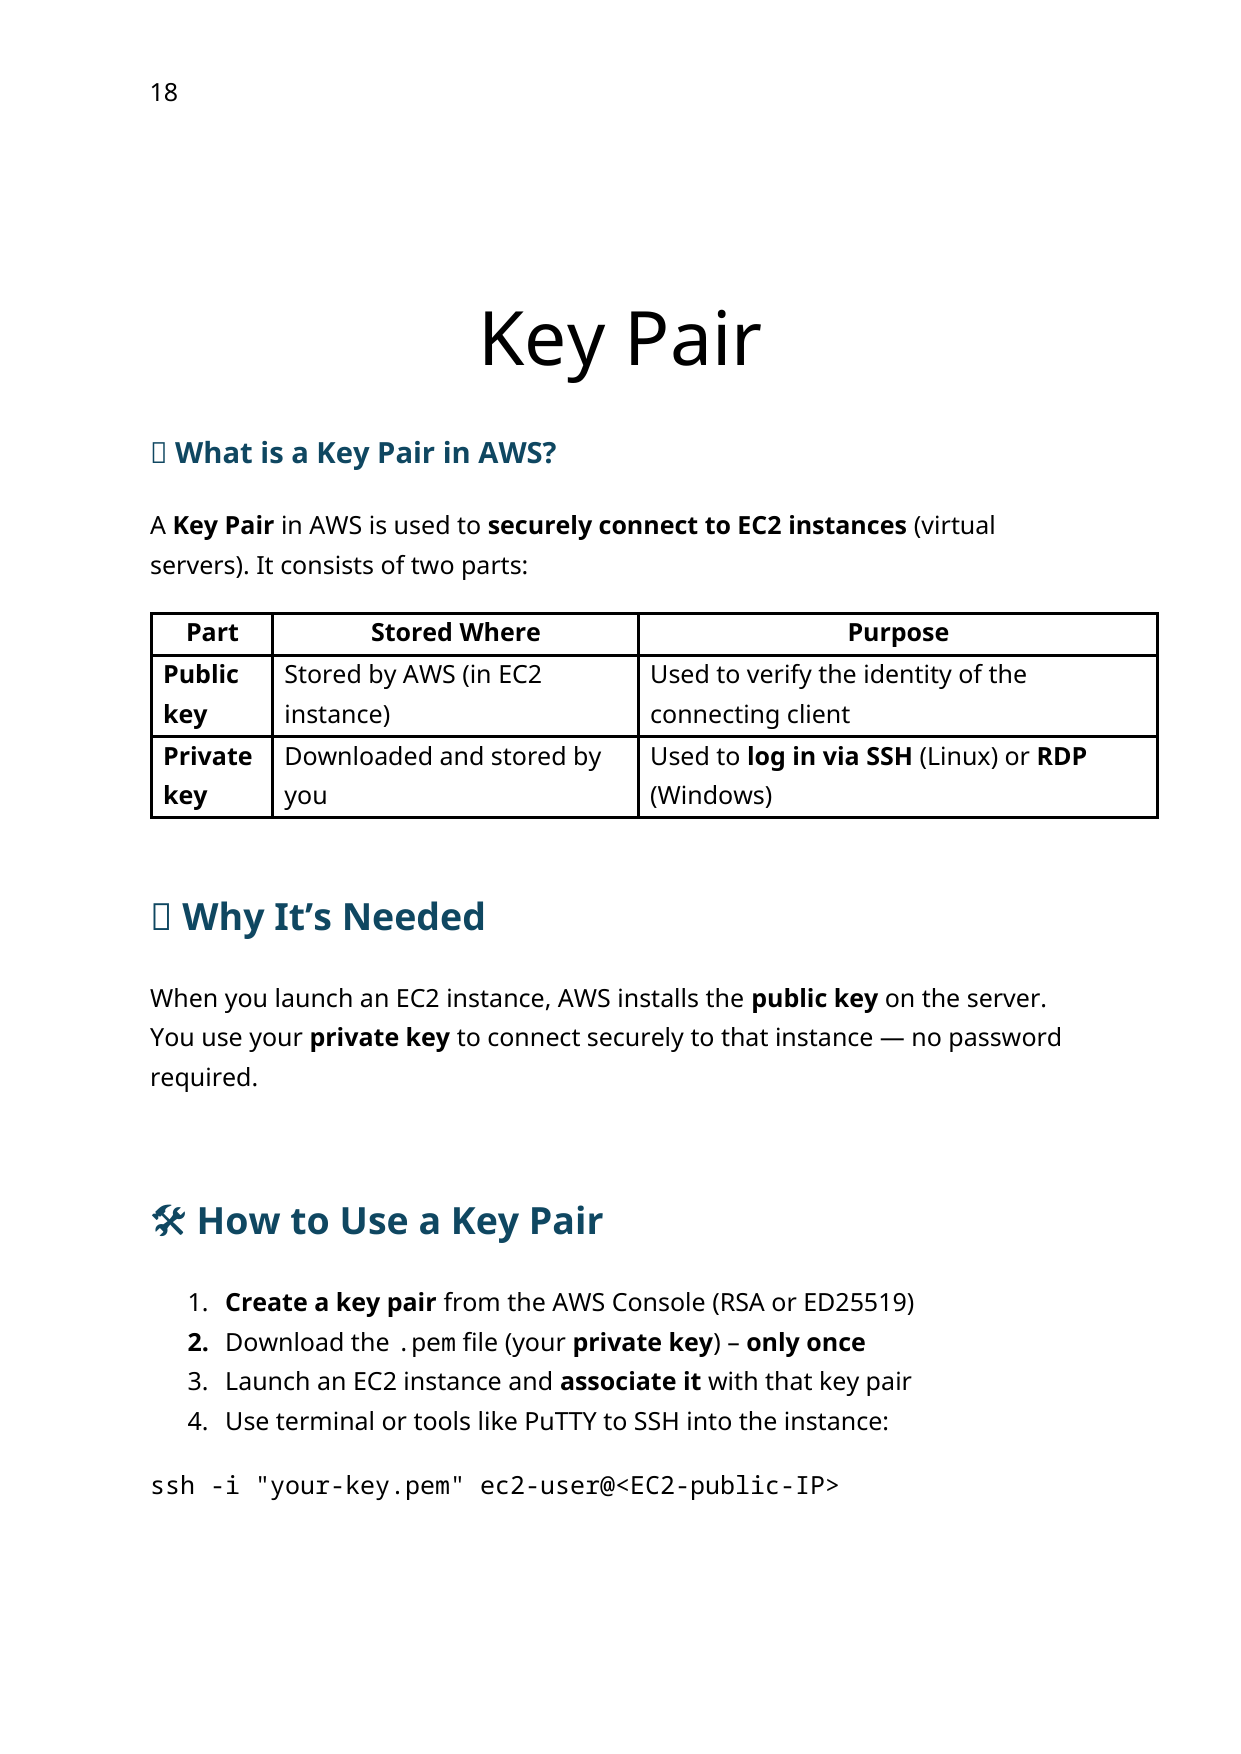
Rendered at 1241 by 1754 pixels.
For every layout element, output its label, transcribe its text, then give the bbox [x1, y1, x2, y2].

table_cell Used to log in via SSH (Linux) or RDP (Windows) [640, 738, 1156, 816]
list Download the .pem file (your private key) – only once [187, 1324, 1090, 1358]
table_cell Downloaded and stored by you [274, 738, 637, 816]
subtitle 🛠️ How to Use a Key Pair [150, 1194, 1090, 1245]
list Create a key pair from the AWS Console (RSA or ED25519) [187, 1285, 1090, 1319]
text When you launch an EC2 instance, AWS installs the public key on the server. You use your private key to connect securely to that instance — no password required. [150, 980, 1090, 1093]
text ssh -i "your-key.pem" ec2-user@<EC2-public-IP> [150, 1468, 1090, 1541]
list Use terminal or tools like PuTTY to SSH into the instance: [187, 1403, 1090, 1437]
subtitle 🎯 Why It’s Needed [150, 890, 1090, 941]
table_header Stored Where [274, 615, 637, 654]
table_cell Public key [153, 657, 271, 735]
text A Key Pair in AWS is used to securely connect to EC2 instances (virtual servers). It consists of two parts: [150, 508, 1090, 582]
table_header Purpose [640, 615, 1156, 654]
list Launch an EC2 instance and associate it with that key pair [187, 1364, 1090, 1398]
subtitle 🔐 What is a Key Pair in AWS? [150, 433, 1090, 472]
table_cell Private key [153, 738, 271, 816]
text Key Pair [150, 285, 1090, 387]
table_cell Stored by AWS (in EC2 instance) [274, 657, 637, 735]
table_cell Used to verify the identity of the connecting client [640, 657, 1156, 735]
table_header Part [153, 615, 271, 654]
